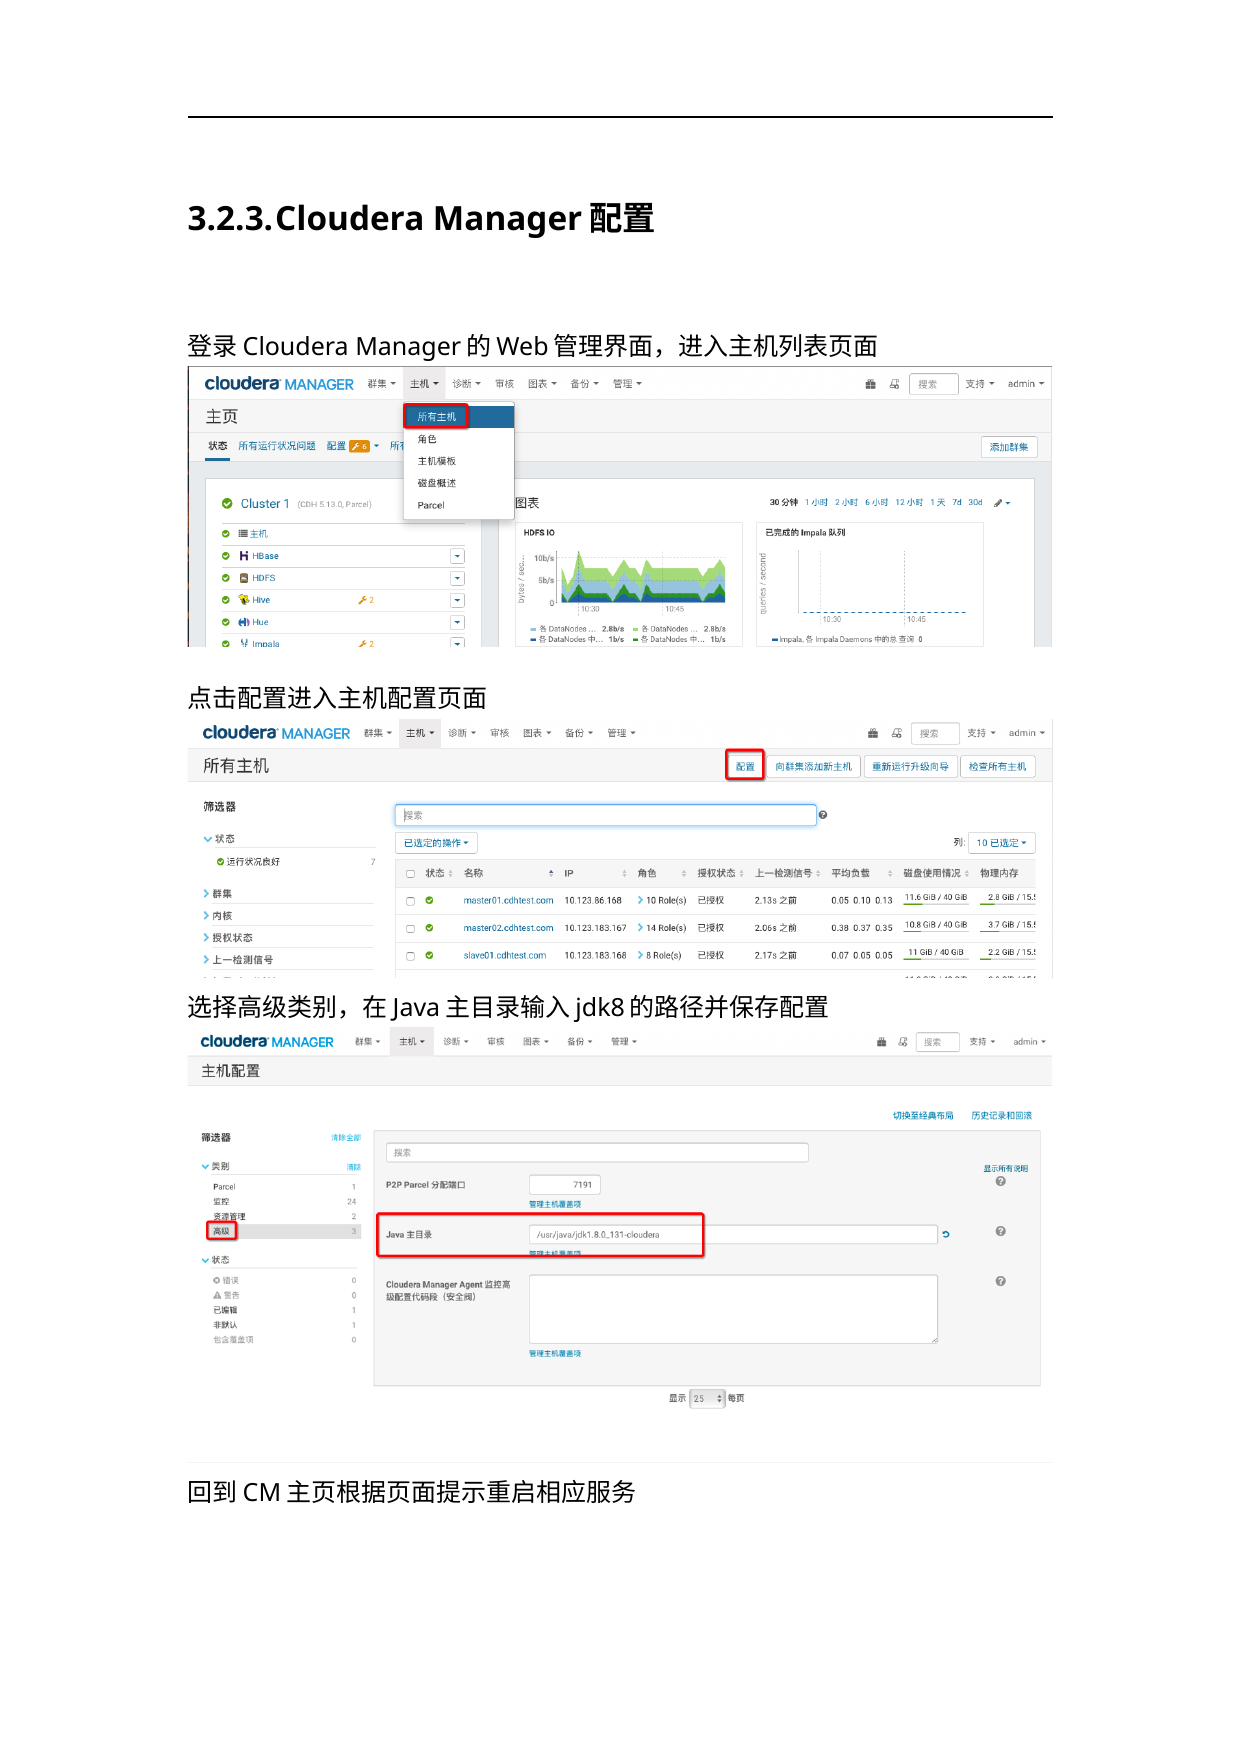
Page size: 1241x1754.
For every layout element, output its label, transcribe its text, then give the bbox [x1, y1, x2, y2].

text 登录Cloudera Manager的Web管理界面，进入主机列表页面 [187, 322, 1053, 366]
text 回到CM主页根据页面提示重启相应服务 [187, 1468, 1053, 1512]
text 点击配置进入主机配置页面 [187, 675, 1053, 719]
text 选择高级类别，在Java主目录输入jdk8的路径并保存配置 [187, 983, 1053, 1027]
subtitle Cloudera Manager配置 [187, 172, 1053, 260]
